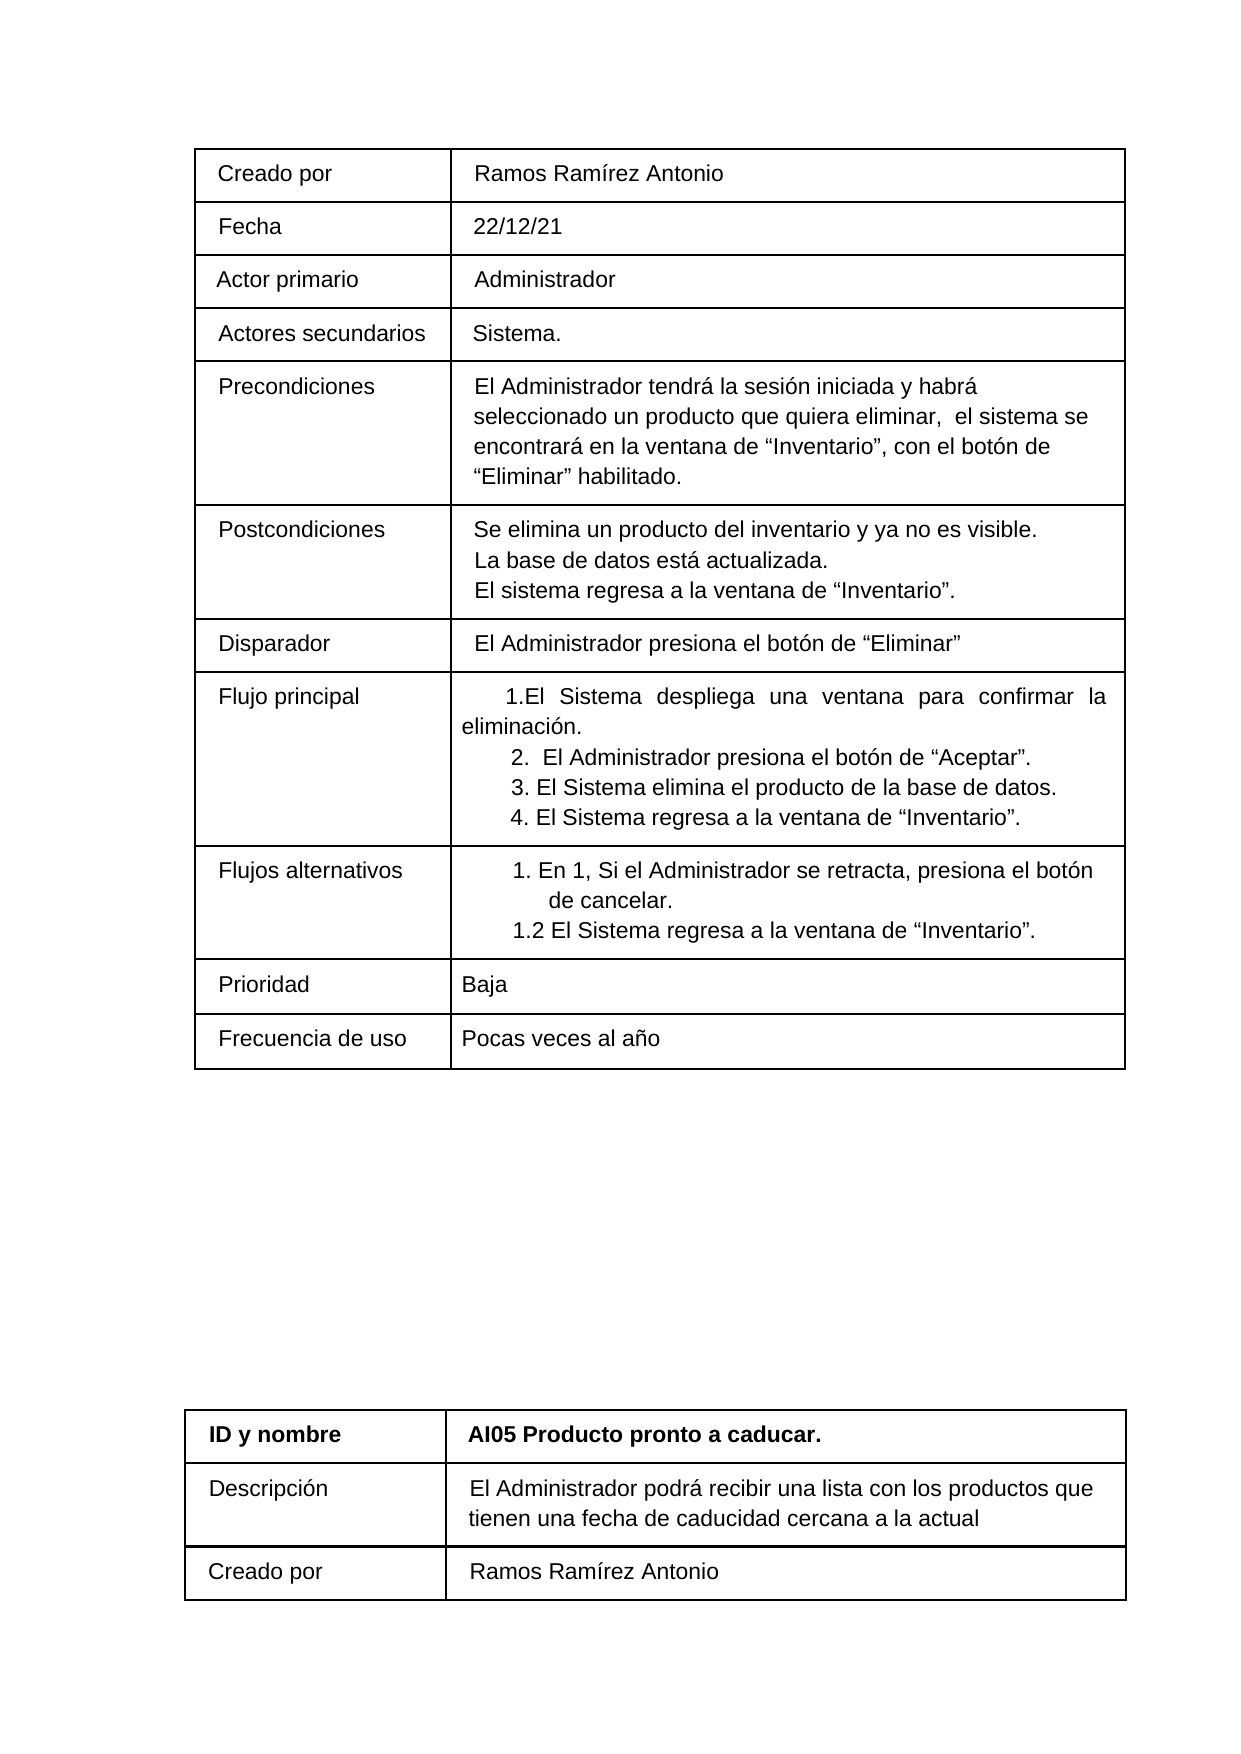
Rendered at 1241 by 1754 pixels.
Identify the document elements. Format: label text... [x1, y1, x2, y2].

table_cell 22/12/21 [452, 203, 1124, 254]
table_cell 1.El Sistema despliega una ventana para confirmar la eliminación. 2. El Administrador presiona el botón de “Aceptar”. 3. El Sistema elimina el producto de la base de datos. 4. El Sistema regresa a la ventana de “Inventario”. [452, 673, 1124, 844]
table_header ID y nombre [186, 1411, 445, 1462]
table_cell Creado por [196, 150, 450, 201]
table_cell Precondiciones [196, 362, 450, 504]
table_cell Baja [452, 960, 1124, 1013]
table_cell El Administrador presiona el botón de “Eliminar” [452, 620, 1124, 671]
table_cell Pocas veces al año [452, 1015, 1124, 1067]
table_cell Se elimina un producto del inventario y ya no es visible. La base de datos está actualizada. El sistema regresa a la ventana de “Inventario”. [452, 506, 1124, 617]
table_cell Fecha [196, 203, 450, 254]
table_cell Actor primario [196, 256, 450, 307]
table_cell 1. En 1, Si el Administrador se retracta, presiona el botón de cancelar. 1.2 El Sistema regresa a la ventana de “Inventario”. [452, 847, 1124, 958]
table_cell Flujos alternativos [196, 847, 450, 958]
table_cell Administrador [452, 256, 1124, 307]
table_header AI05 Producto pronto a caducar. [447, 1411, 1125, 1462]
table_cell Sistema. [452, 309, 1124, 360]
table_cell Postcondiciones [196, 506, 450, 617]
table_cell Flujo principal [196, 673, 450, 844]
table_cell El Administrador tendrá la sesión iniciada y habrá seleccionado un producto que quiera eliminar, el sistema se encontrará en la ventana de “Inventario”, con el botón de “Eliminar” habilitado. [452, 362, 1124, 504]
table_cell Ramos Ramírez Antonio [452, 150, 1124, 201]
table_cell Descripción [186, 1464, 445, 1545]
table_cell Ramos Ramírez Antonio [447, 1548, 1125, 1598]
table_cell Prioridad [196, 960, 450, 1013]
table_cell Actores secundarios [196, 309, 450, 360]
table_cell Frecuencia de uso [196, 1015, 450, 1067]
table_cell Disparador [196, 620, 450, 671]
table_cell Creado por [186, 1548, 445, 1598]
table_cell El Administrador podrá recibir una lista con los productos que tienen una fecha de caducidad cercana a la actual [447, 1464, 1125, 1545]
